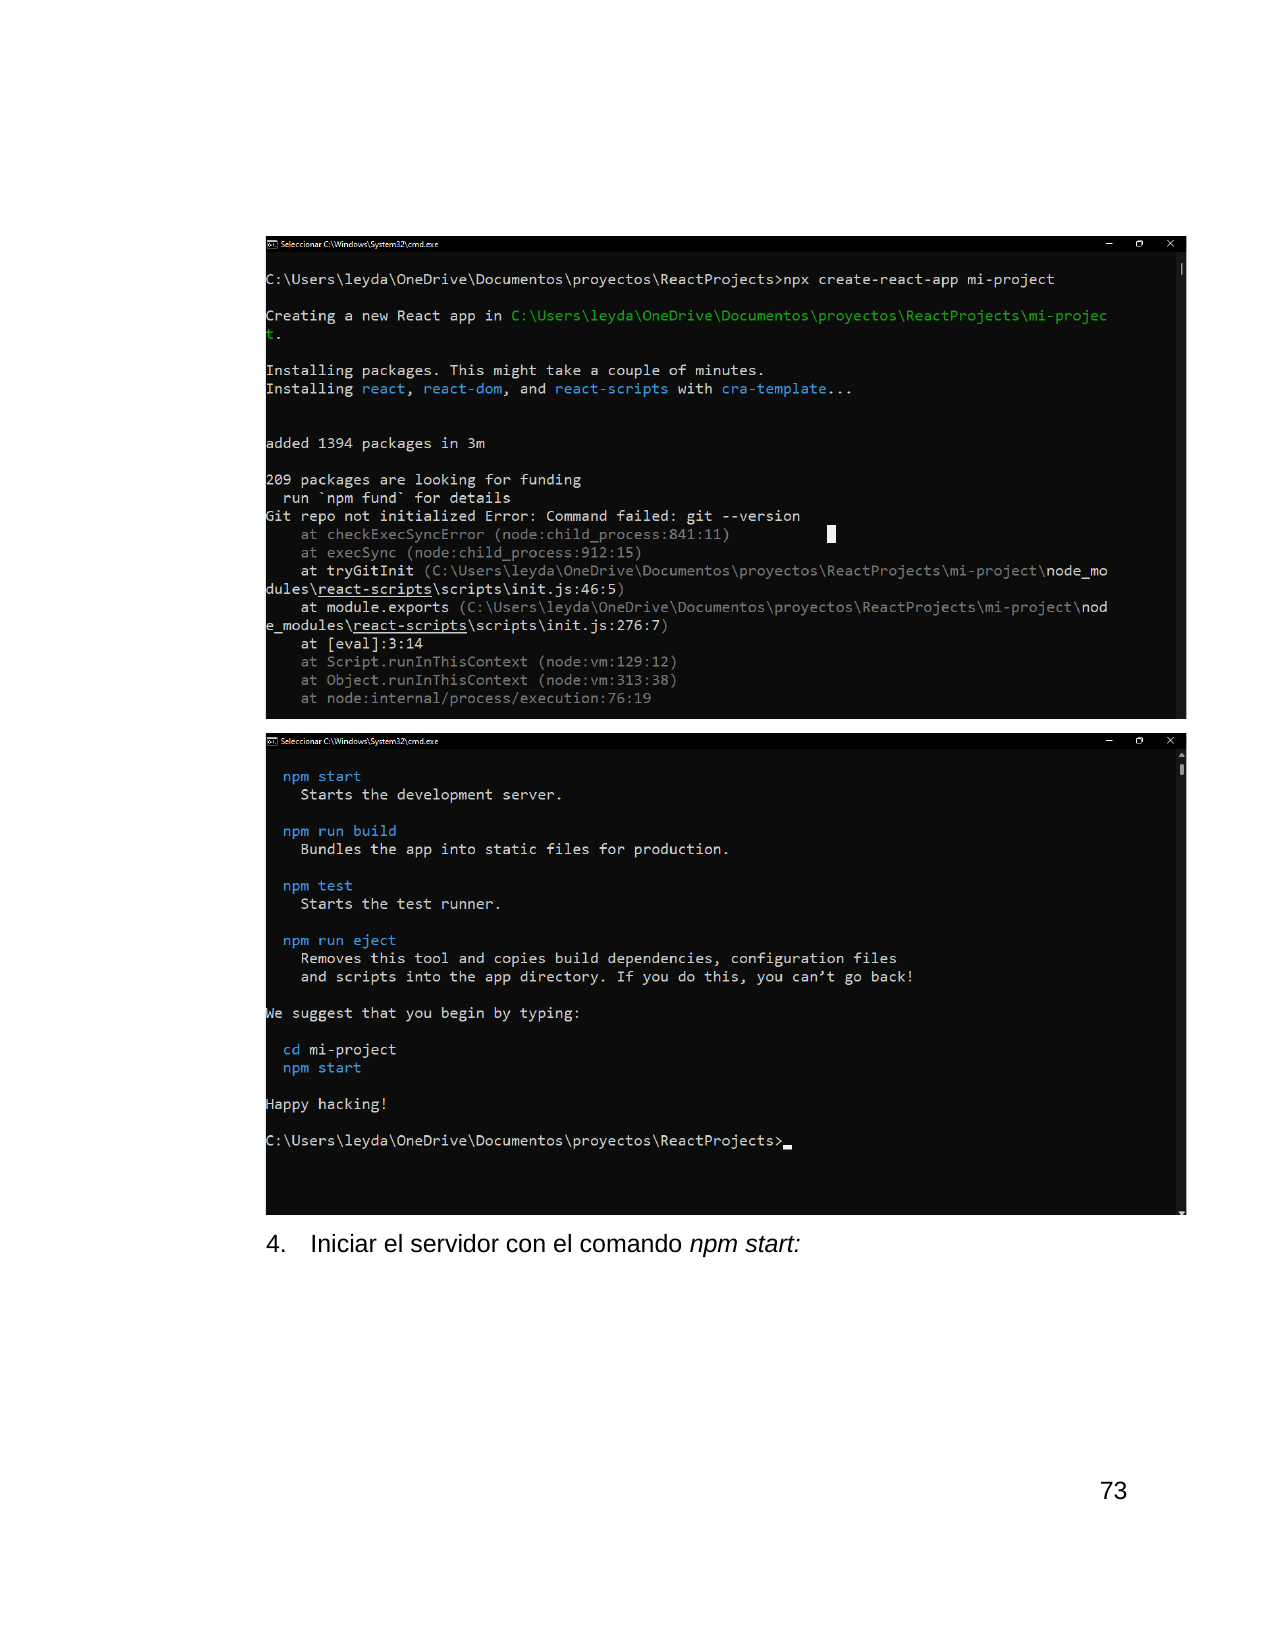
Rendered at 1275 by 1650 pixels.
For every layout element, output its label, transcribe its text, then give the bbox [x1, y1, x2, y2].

picture [265, 236, 1187, 719]
list Iniciar el servidor con el comando npm start: [266, 1229, 1127, 1258]
picture [265, 733, 1187, 1215]
